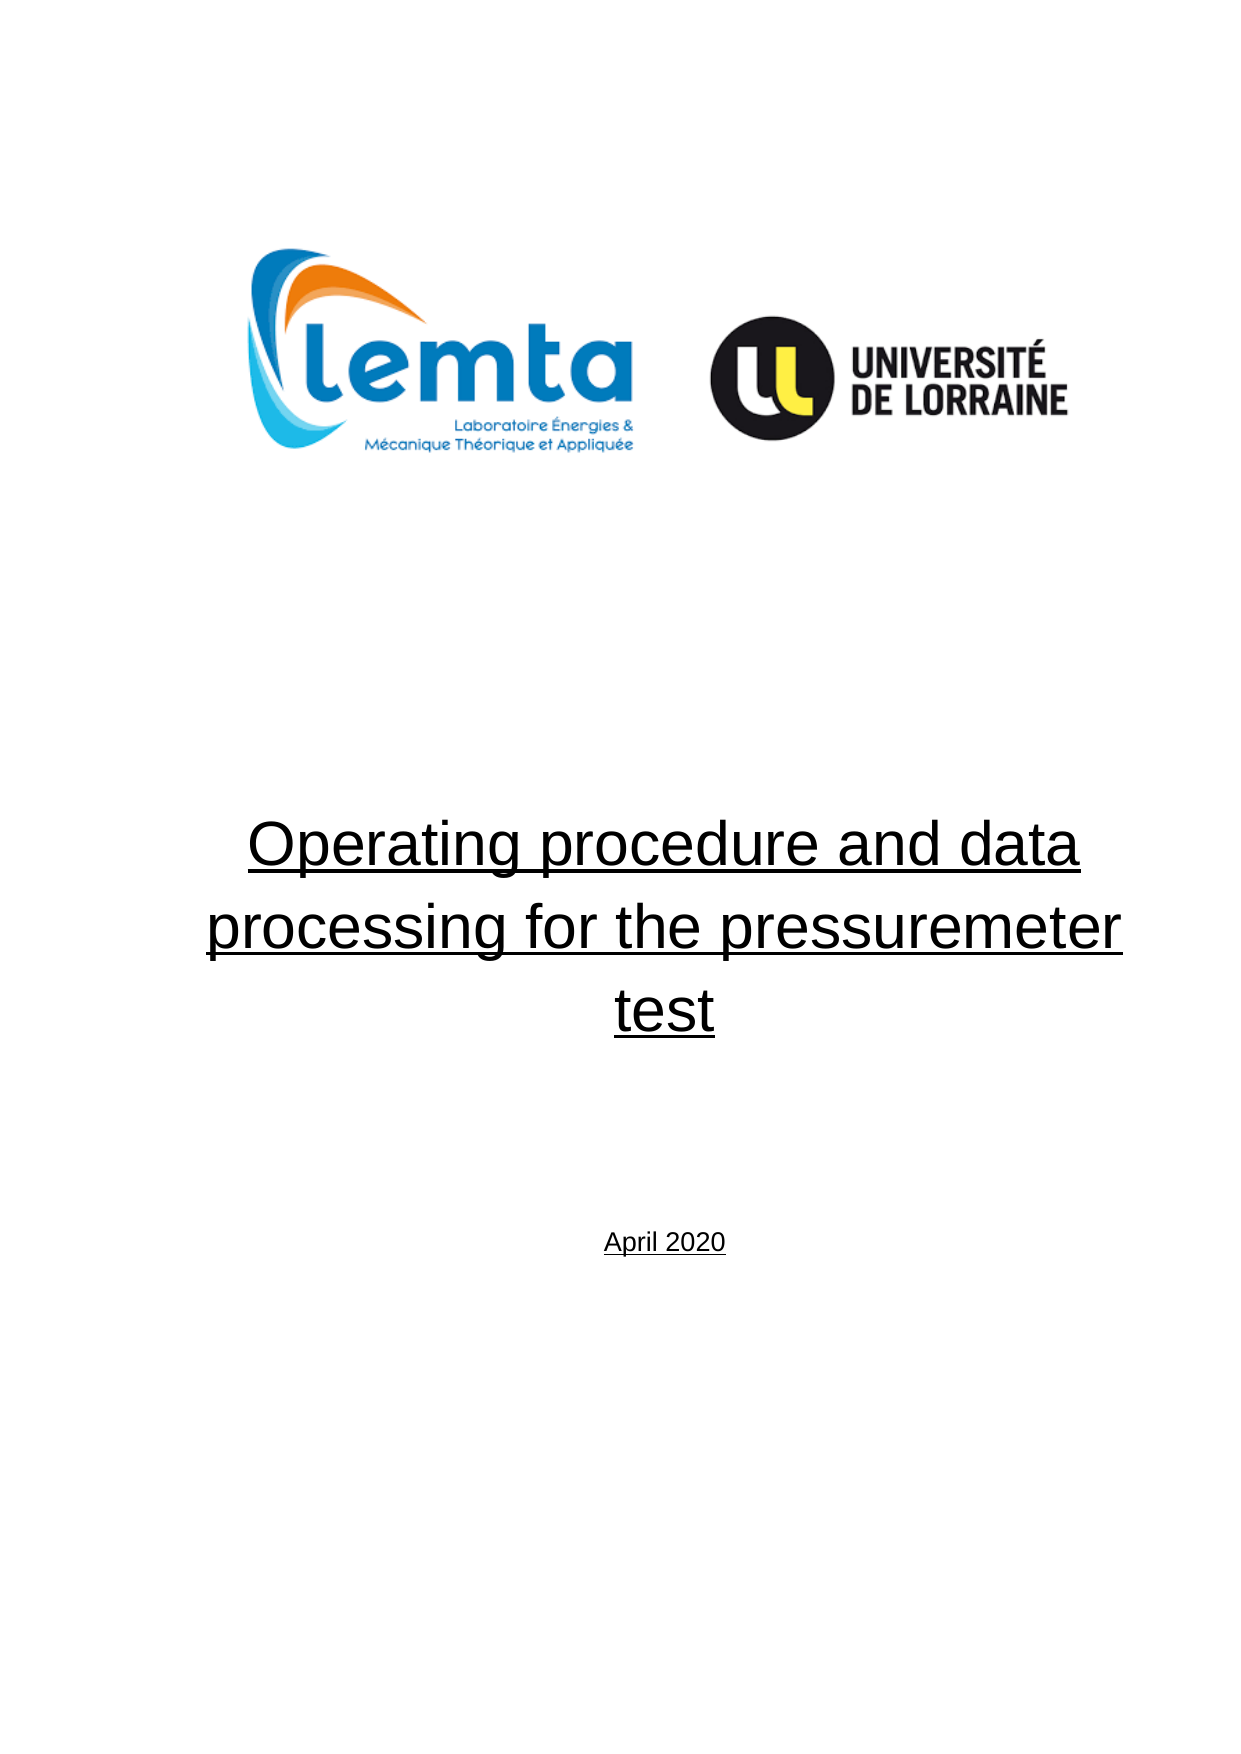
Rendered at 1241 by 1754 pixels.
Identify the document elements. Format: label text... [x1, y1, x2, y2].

text April 2020 [177, 1226, 1152, 1258]
picture [231, 242, 655, 471]
picture [680, 286, 1098, 471]
text Operating procedure and data processing for the pressuremeter test [177, 807, 1152, 1044]
